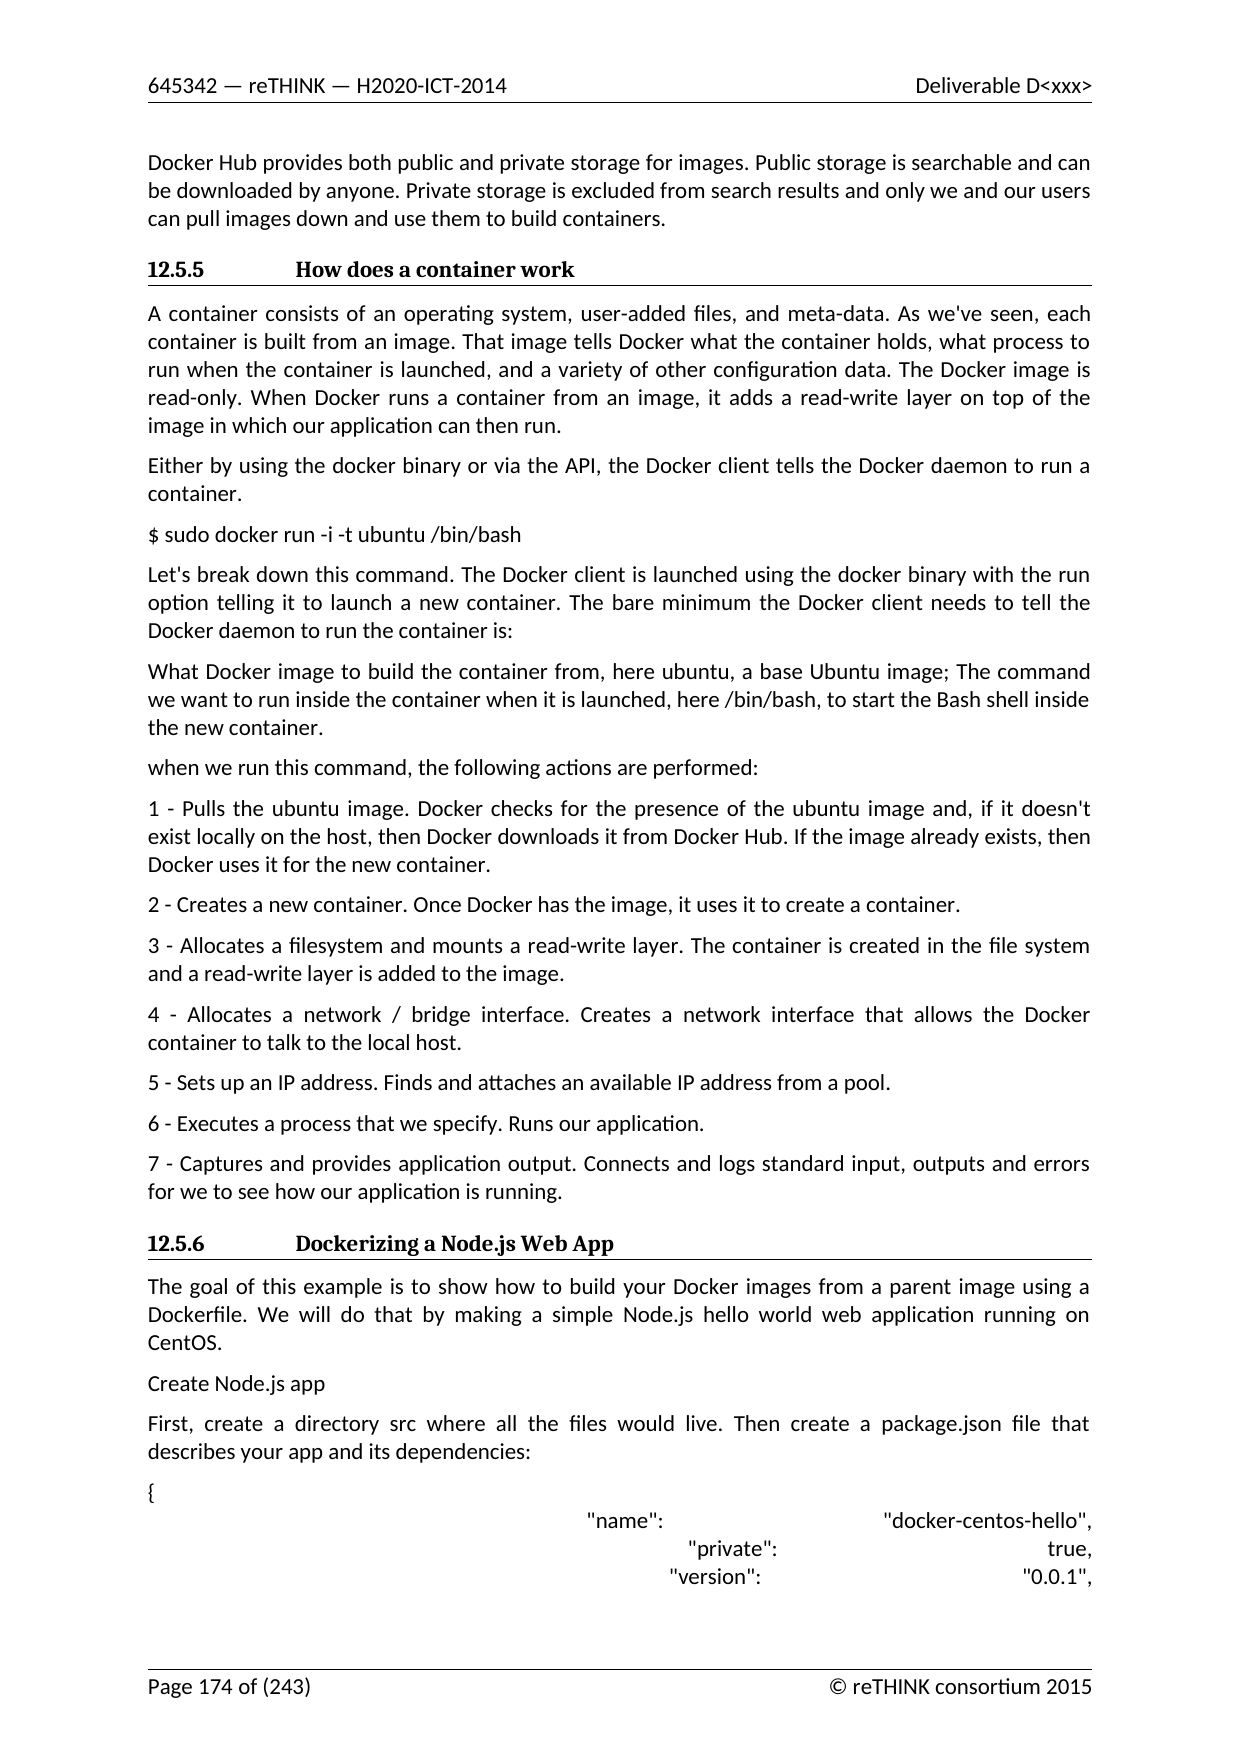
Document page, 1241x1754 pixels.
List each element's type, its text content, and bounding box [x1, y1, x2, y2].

text 4 - Allocates a network / bridge interface. Creates a network interface that allows the Docker container to talk to the local host. [148, 1000, 1092, 1056]
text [148, 1478, 1092, 1590]
text Create Node.js app [148, 1369, 1092, 1397]
text when we run this command, the following actions are performed: [148, 753, 1092, 782]
subtitle Dockerizing a Node.js Web App [148, 1230, 1092, 1259]
text First, create a directory src where all the files would live. Then create a package.json file that describes your app and its dependencies: [148, 1409, 1092, 1465]
text 1 - Pulls the ubuntu image. Docker checks for the presence of the ubuntu image and, if it doesn't exist locally on the host, then Docker downloads it from Docker Hub. If the image already exists, then Docker uses it for the new container. [148, 794, 1092, 878]
text 6 - Executes a process that we specify. Runs our application. [148, 1109, 1092, 1137]
text 2 - Creates a new container. Once Docker has the image, it uses it to create a container. [148, 891, 1092, 919]
text $ sudo docker run -i -t ubuntu /bin/bash [148, 520, 1092, 548]
text Docker Hub provides both public and private storage for images. Public storage is searchable and can be downloaded by anyone. Private storage is excluded from search results and only we and our users can pull images down and use them to build containers. [148, 148, 1092, 232]
text The goal of this example is to show how to build your Docker images from a parent image using a Dockerfile. We will do that by making a simple Node.js hello world web application running on CentOS. [148, 1272, 1092, 1356]
text 7 - Captures and provides application output. Connects and logs standard input, outputs and errors for we to see how our application is running. [148, 1149, 1092, 1205]
text 5 - Sets up an IP address. Finds and attaches an available IP address from a pool. [148, 1068, 1092, 1096]
text Either by using the docker binary or via the API, the Docker client tells the Docker daemon to run a container. [148, 451, 1092, 507]
subtitle How does a container work [148, 257, 1092, 285]
text A container consists of an operating system, user-added files, and meta-data. As we've seen, each container is built from an image. That image tells Docker what the container holds, what process to run when the container is launched, and a variety of other configuration data. The Docker image is read-only. When Docker runs a container from an image, it adds a read-write layer on top of the image in which our application can then run. [148, 299, 1092, 439]
text 3 - Allocates a filesystem and mounts a read-write layer. The container is created in the file system and a read-write layer is added to the image. [148, 931, 1092, 987]
text Let's break down this command. The Docker client is launched using the docker binary with the run option telling it to launch a new container. The bare minimum the Docker client needs to tell the Docker daemon to run the container is: [148, 560, 1092, 644]
text What Docker image to build the container from, here ubuntu, a base Ubuntu image; The command we want to run inside the container when it is launched, here /bin/bash, to start the Bash shell inside the new container. [148, 657, 1092, 741]
